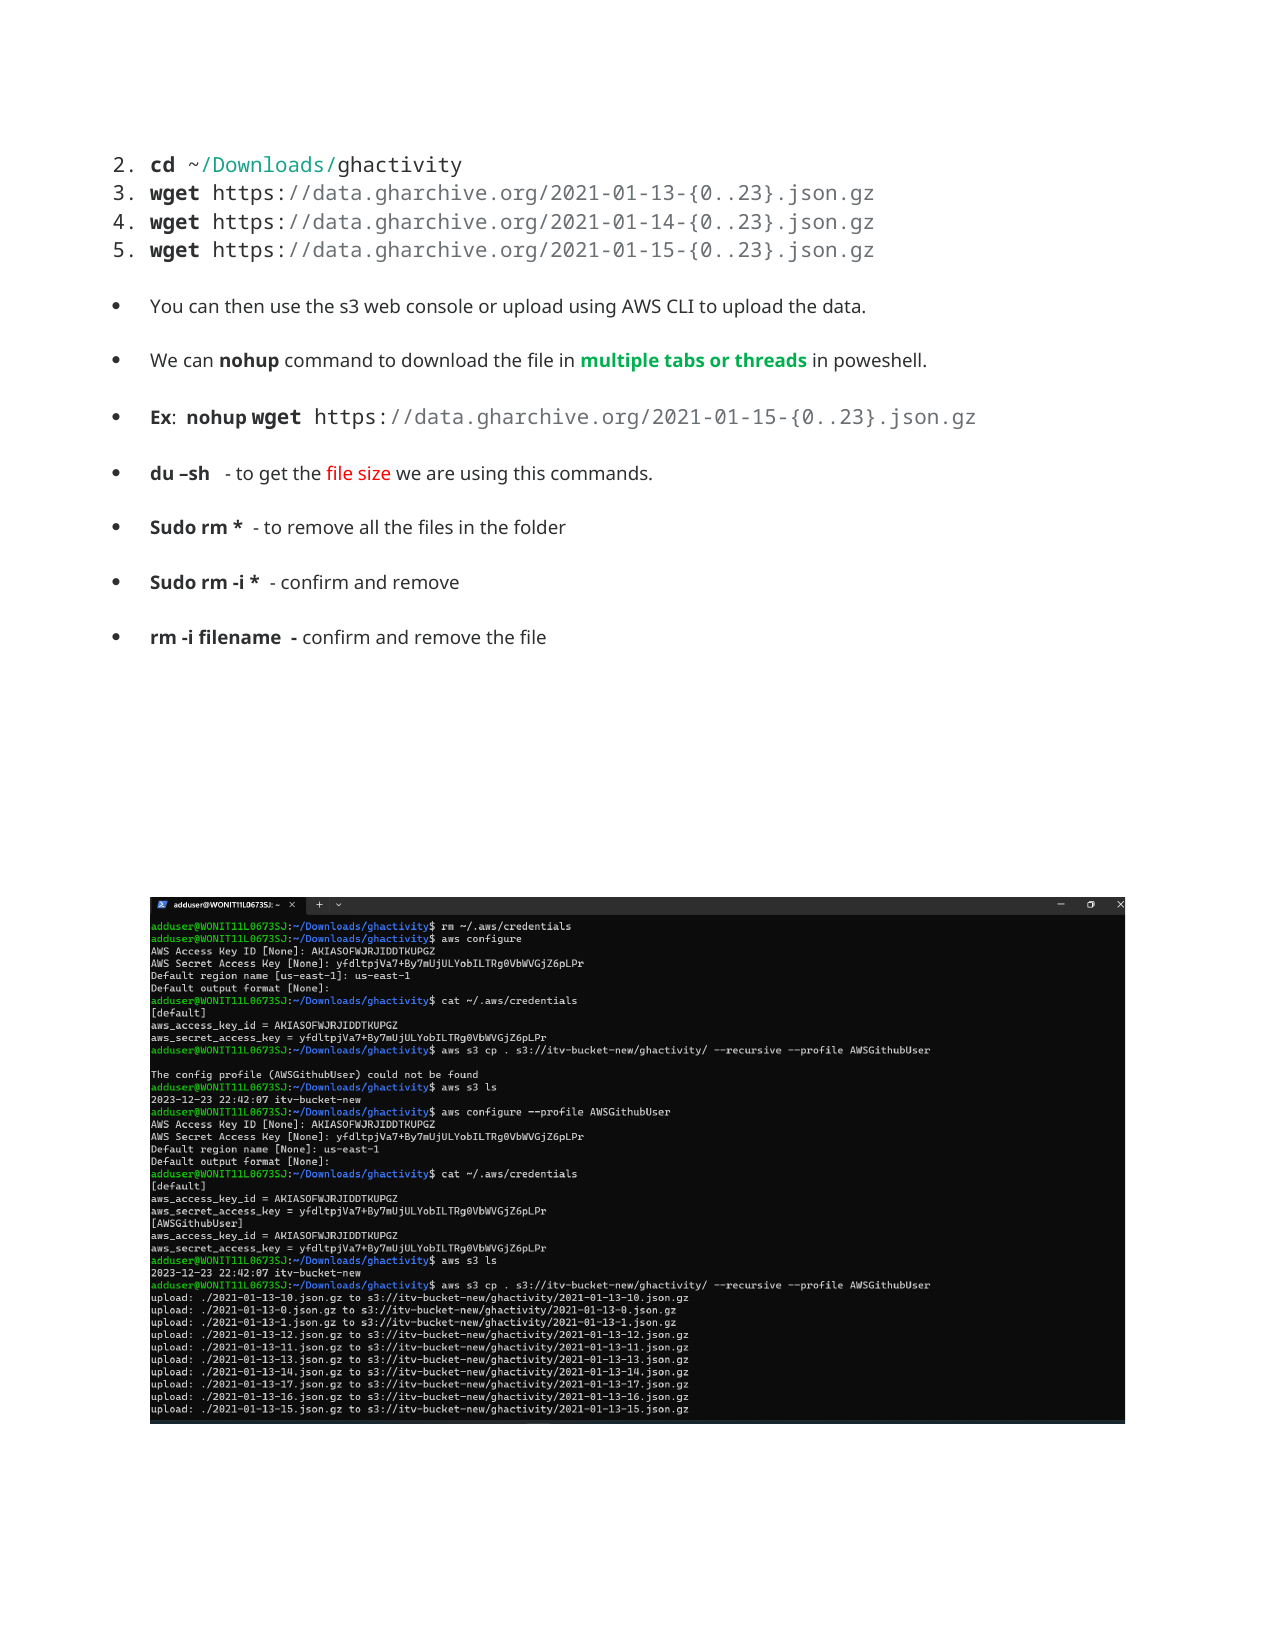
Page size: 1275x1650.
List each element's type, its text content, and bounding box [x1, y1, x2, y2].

list Sudo rm * - to remove all the files in the folder [112, 514, 1125, 540]
list rm -i filename - confirm and remove the file [112, 624, 1125, 649]
list wget https://data.gharchive.org/2021-01-14-{0..23}.json.gz [112, 207, 1125, 235]
list cd ~/Downloads/ghactivity [112, 150, 1125, 178]
list You can then use the s3 web console or upload using AWS CLI to upload the data. [112, 293, 1125, 318]
picture [150, 897, 1125, 1424]
list wget https://data.gharchive.org/2021-01-13-{0..23}.json.gz [112, 178, 1125, 207]
list Ex: nohup wget https://data.gharchive.org/2021-01-15-{0..23}.json.gz [112, 402, 1125, 431]
list We can nohup command to download the file in multiple tabs or threads in poweshell. [112, 348, 1125, 373]
list du –sh - to get the file size we are using this commands. [112, 460, 1125, 485]
list wget https://data.gharchive.org/2021-01-15-{0..23}.json.gz [112, 235, 1125, 264]
list Sudo rm -i * - confirm and remove [112, 569, 1125, 595]
